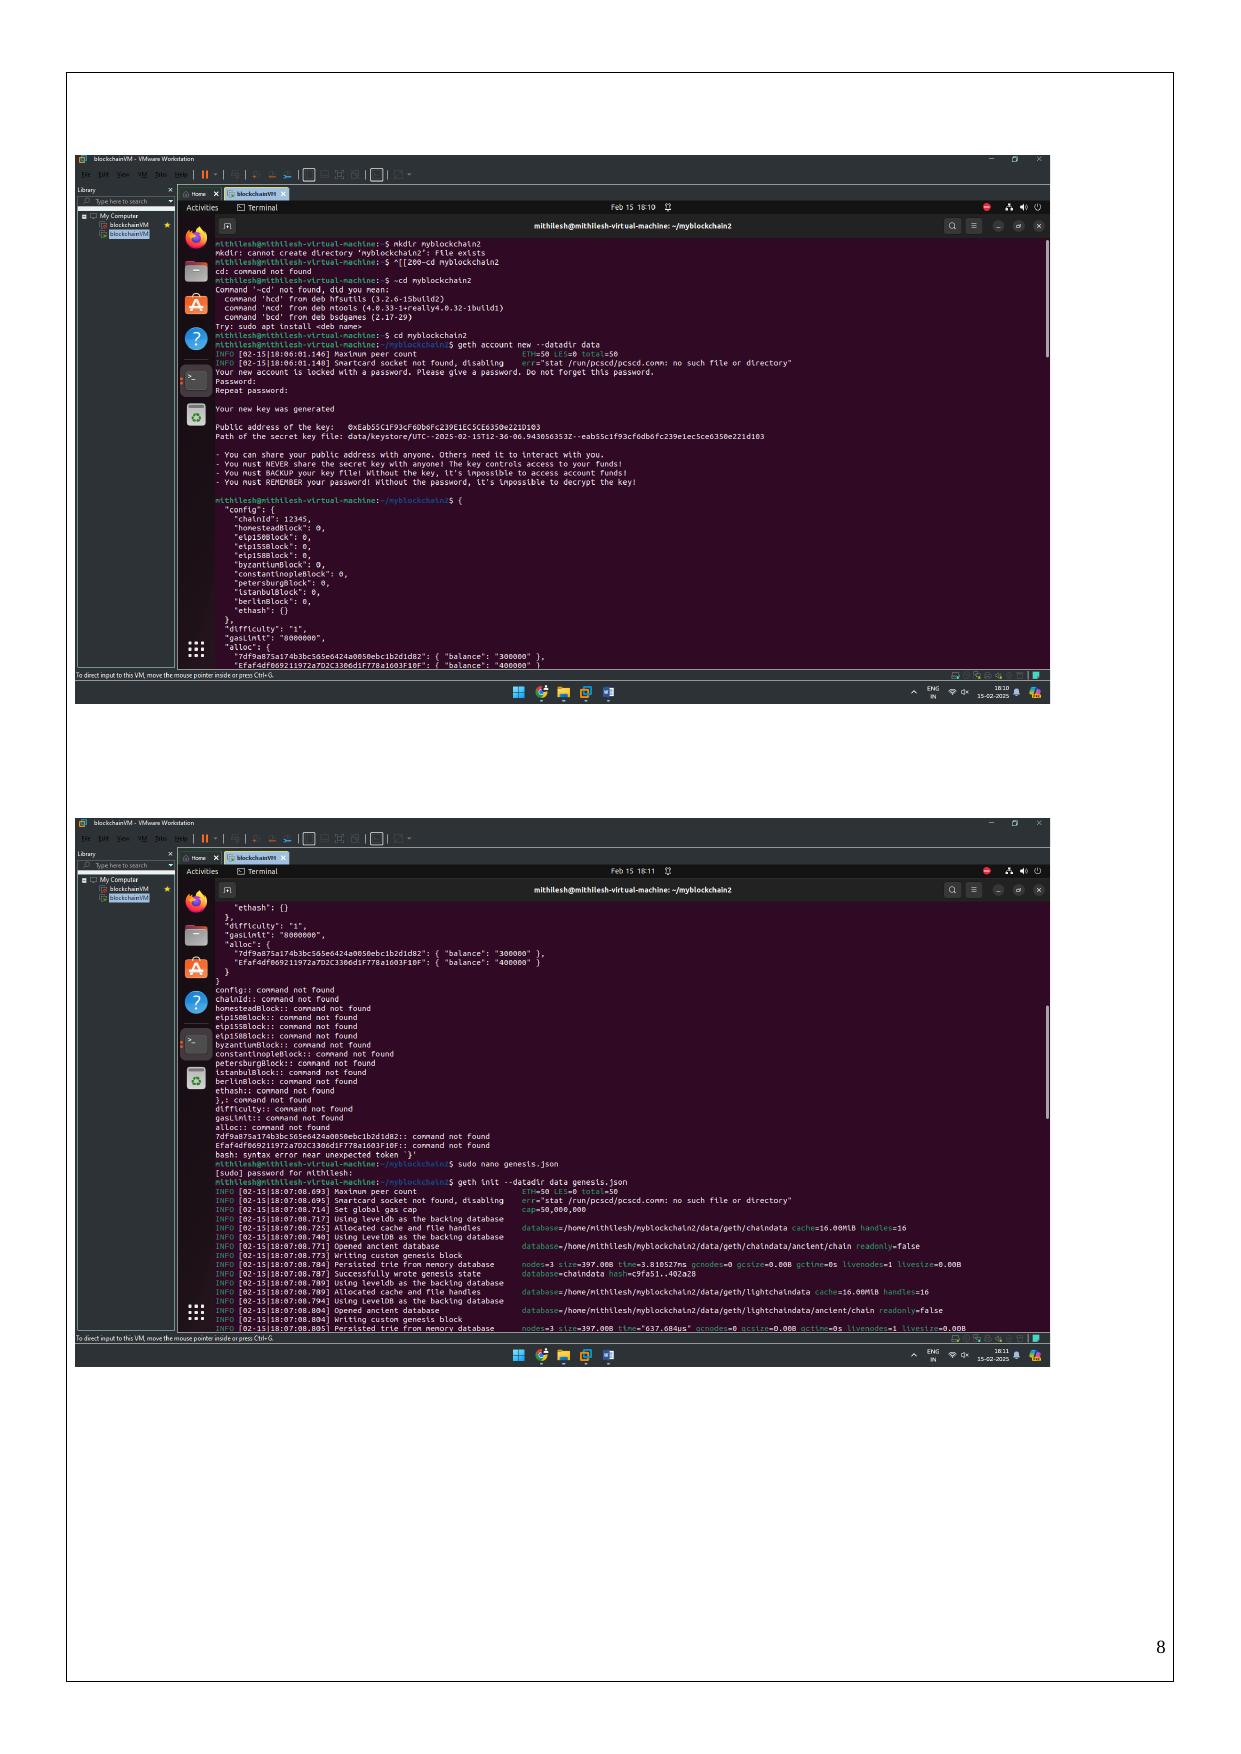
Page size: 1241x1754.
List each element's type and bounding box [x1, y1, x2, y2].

picture [75, 818, 1050, 1367]
picture [75, 155, 1050, 704]
